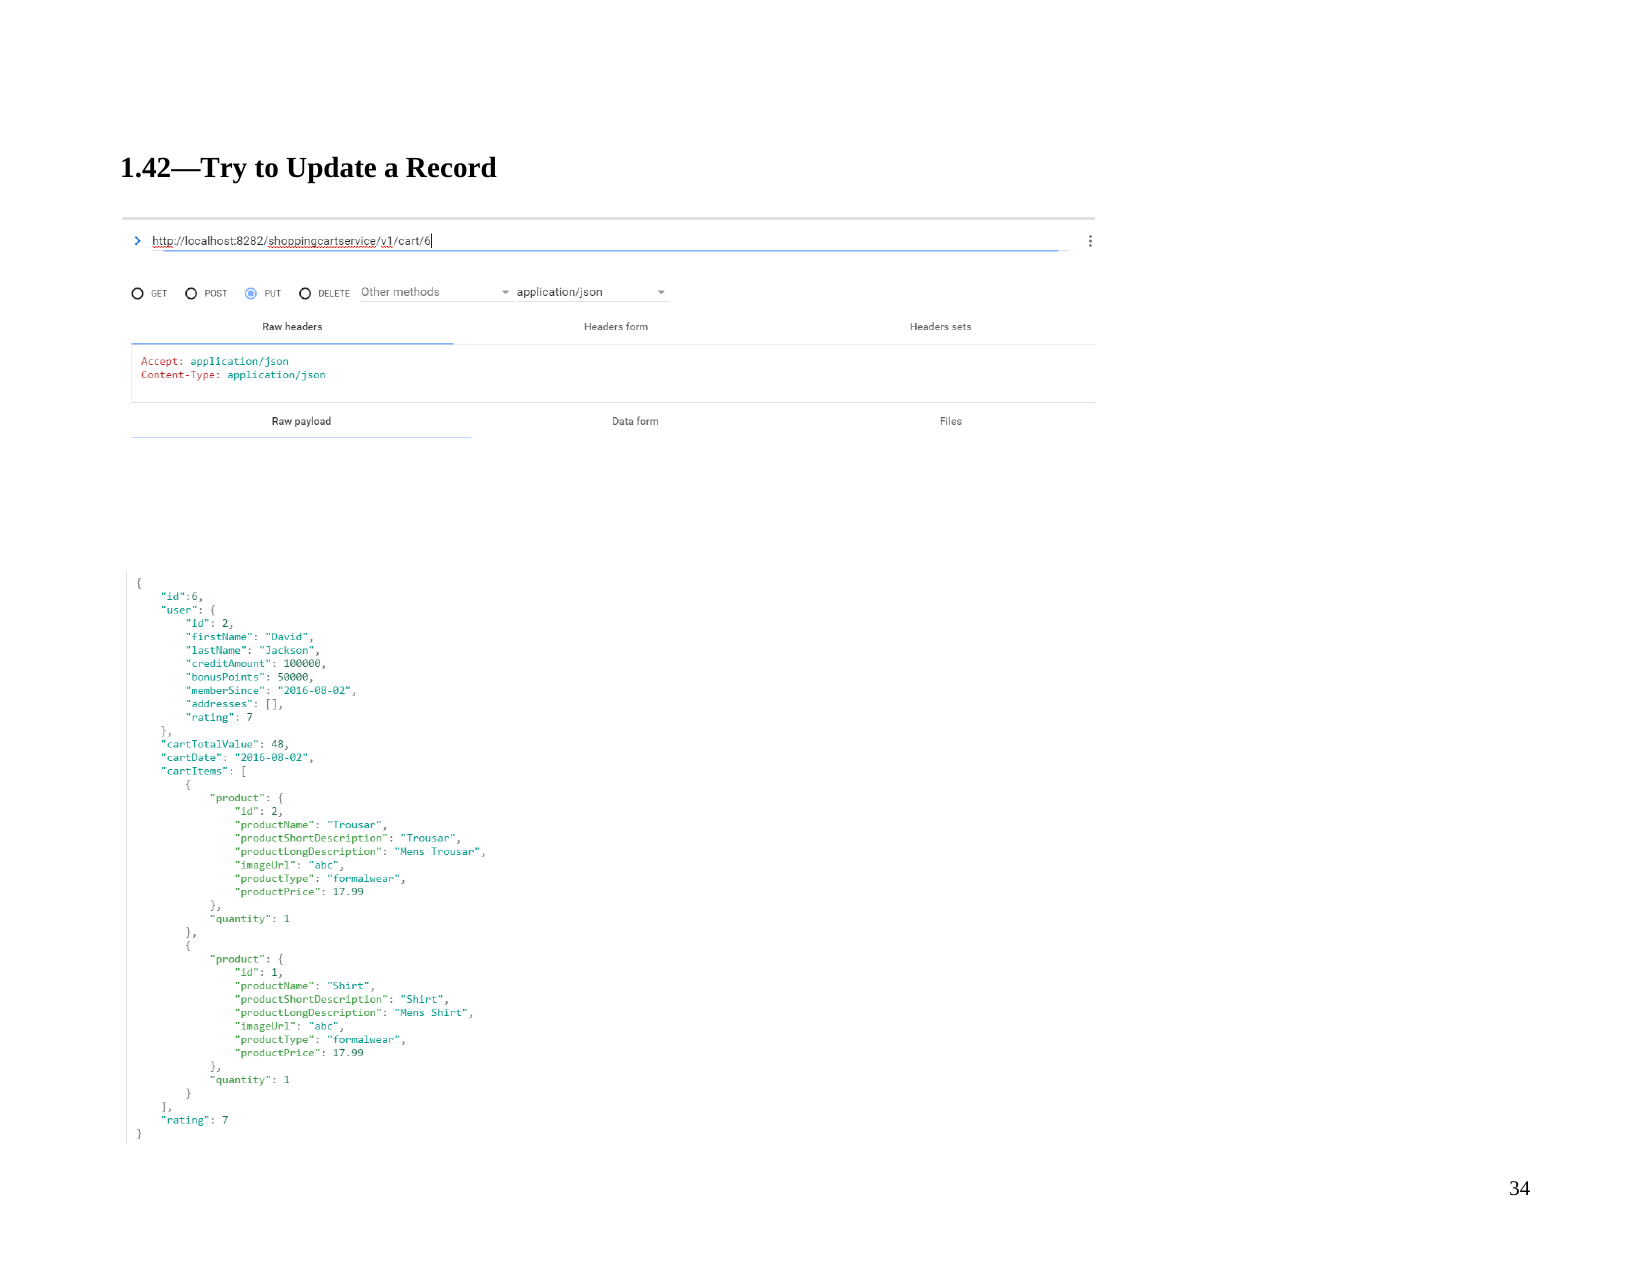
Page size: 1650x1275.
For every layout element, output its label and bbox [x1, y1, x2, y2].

picture [120, 572, 1096, 1144]
picture [120, 217, 1096, 438]
